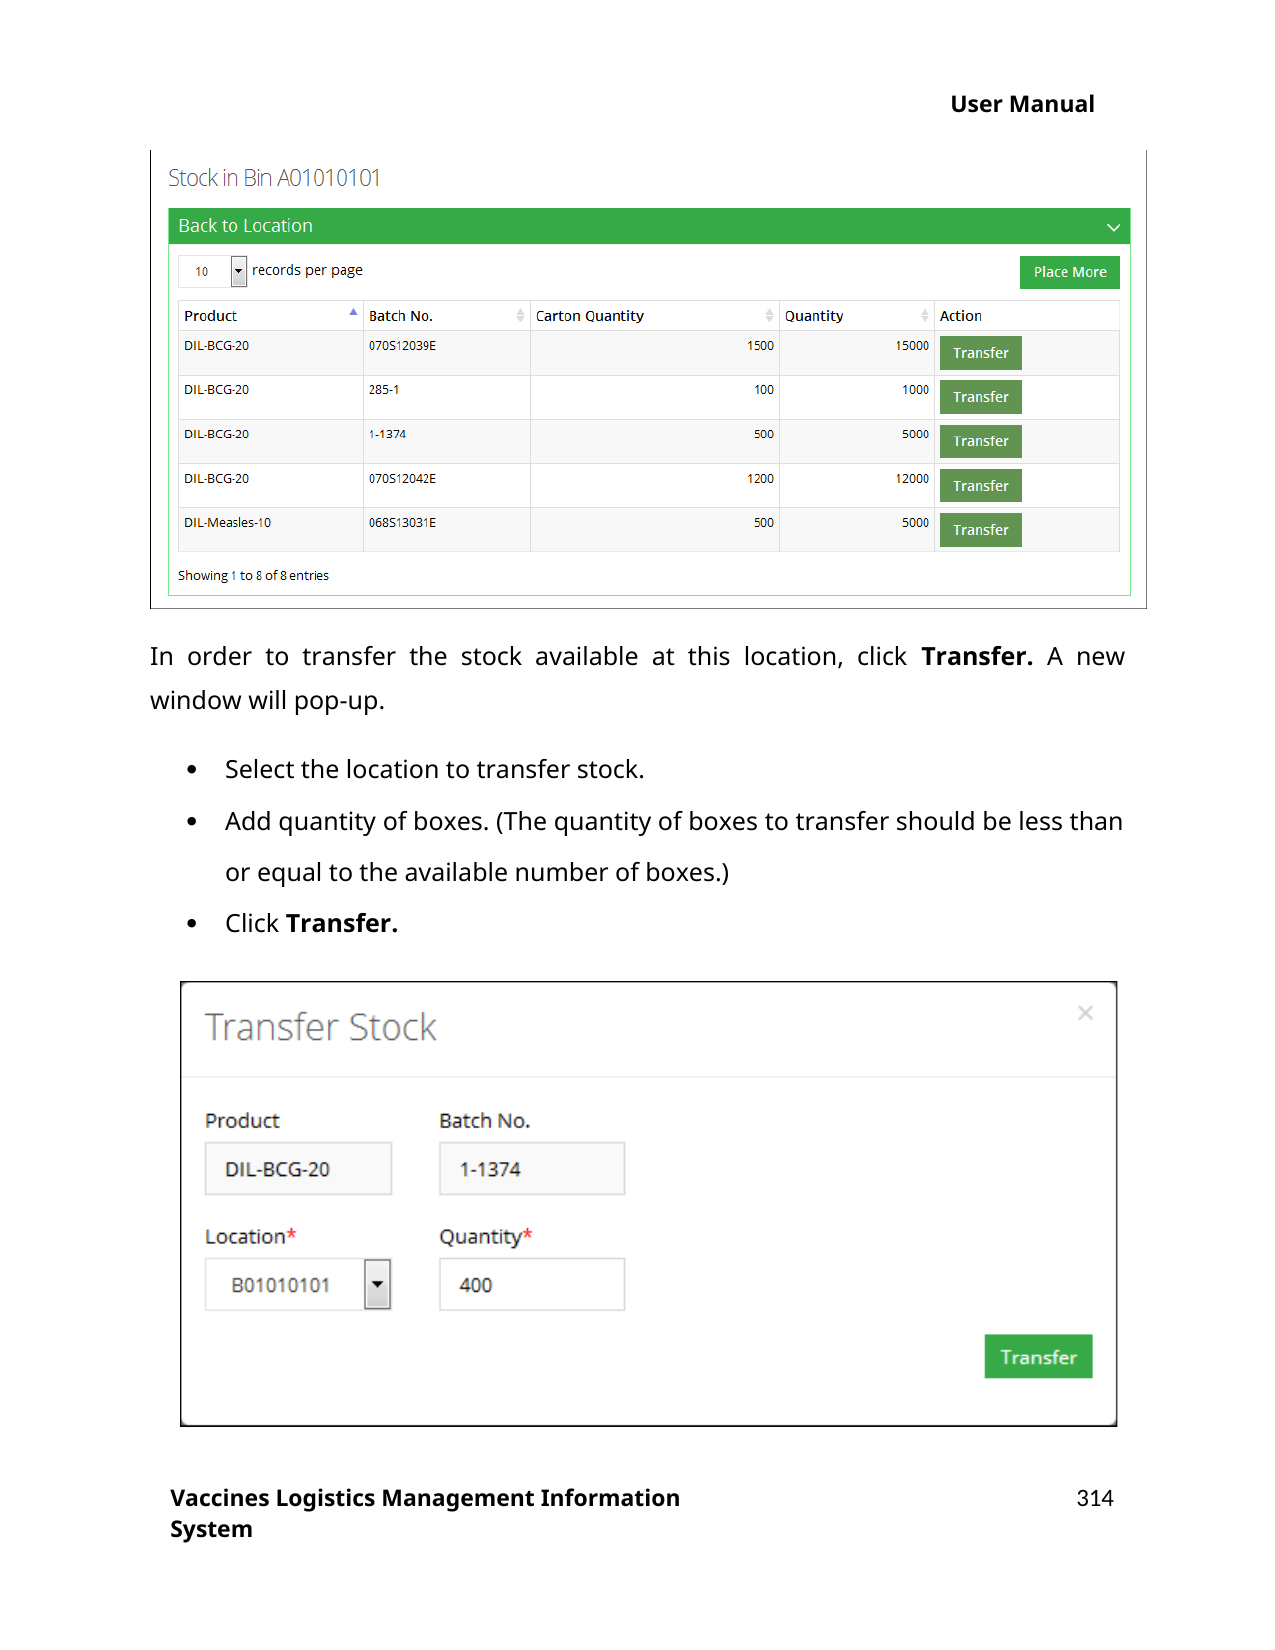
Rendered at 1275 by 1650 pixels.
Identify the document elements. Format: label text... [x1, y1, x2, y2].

picture [150, 150, 1147, 609]
list Click Transfer. [187, 905, 1125, 939]
list Add quantity of boxes. (The quantity of boxes to transfer should be less than or equal to the available number of boxes.) [187, 803, 1125, 888]
list Select the location to transfer stock. [187, 752, 1125, 786]
picture [180, 981, 1118, 1427]
text In order to transfer the stock available at this location, click Transfer. A new window will pop-up. [150, 639, 1125, 717]
